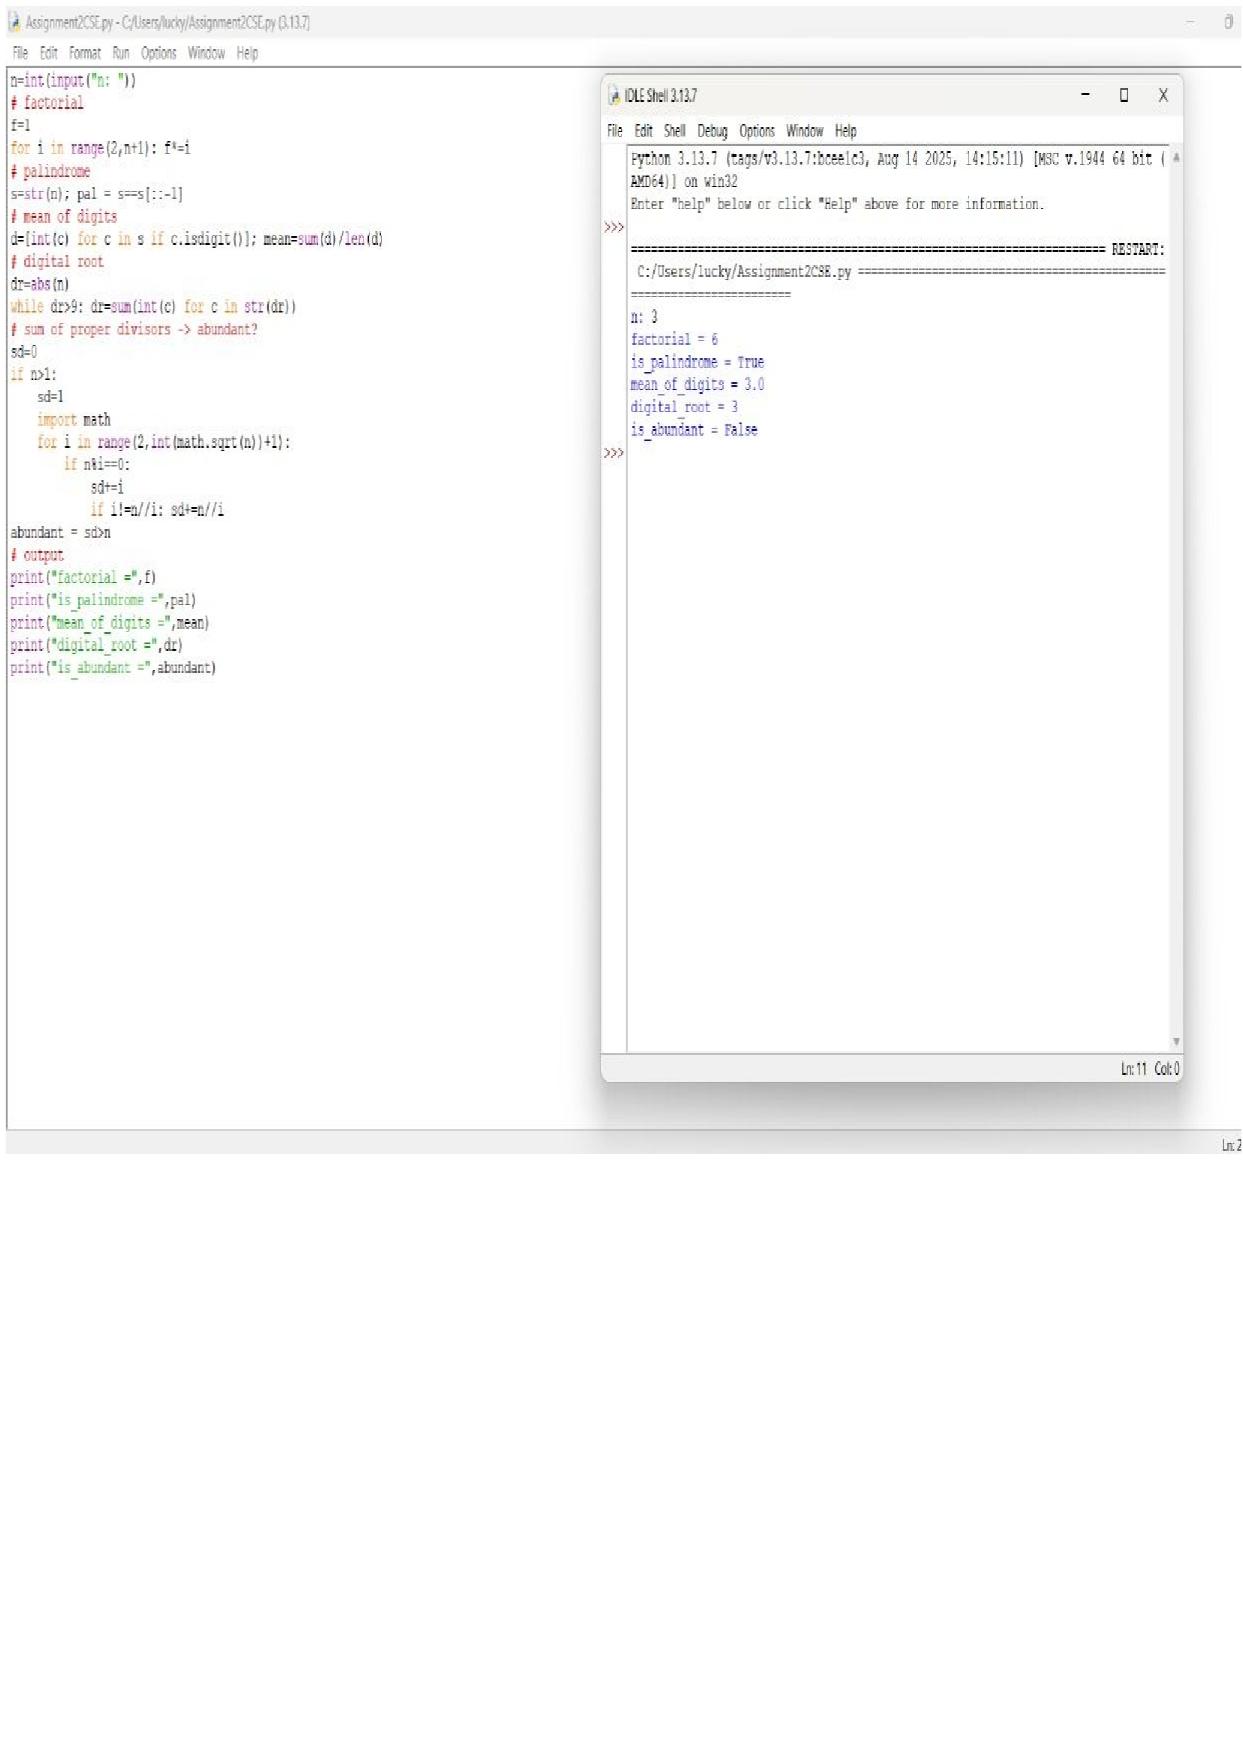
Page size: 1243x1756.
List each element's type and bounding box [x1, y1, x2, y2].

picture [5, 6, 1242, 1154]
